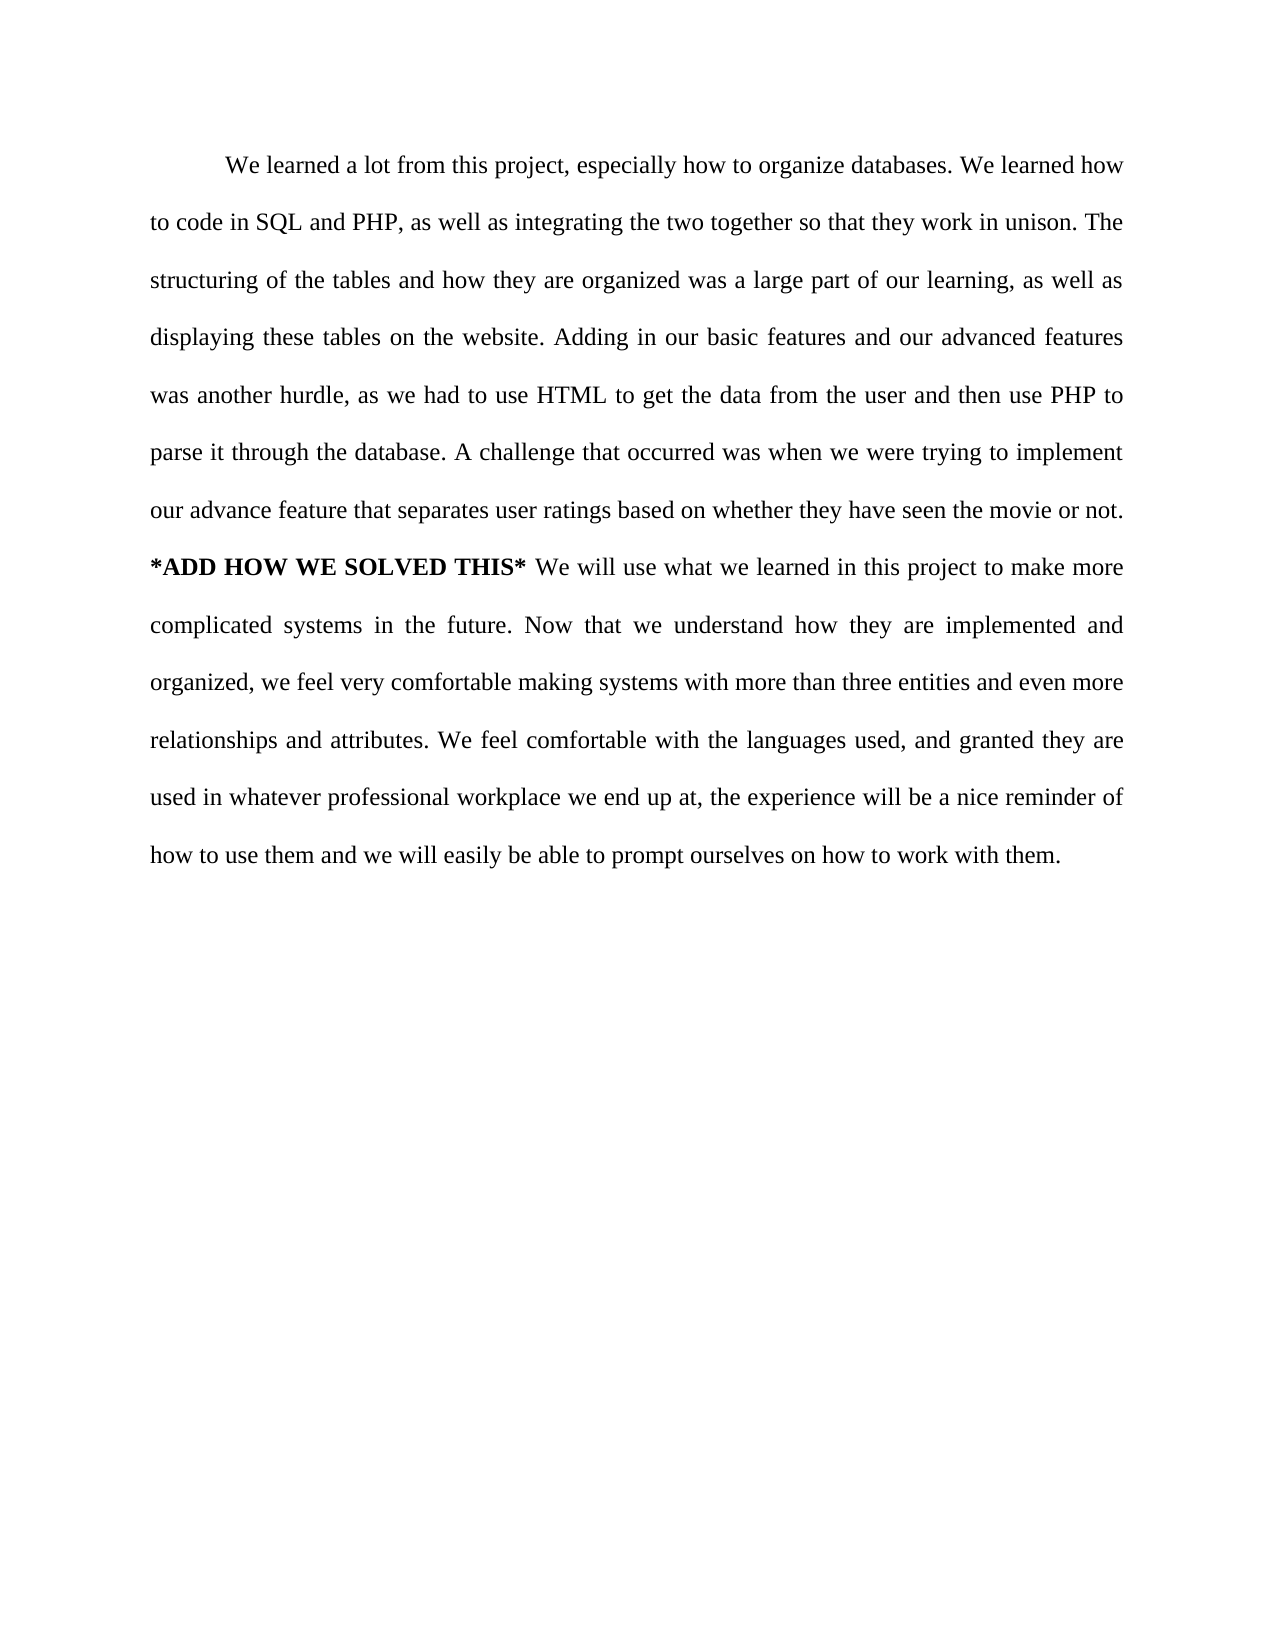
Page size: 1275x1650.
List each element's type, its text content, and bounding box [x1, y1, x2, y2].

text We learned a lot from this project, especially how to organize databases. We learned how to code in SQL and PHP, as well as integrating the two together so that they work in unison. The structuring of the tables and how they are organized was a large part of our learning, as well as displaying these tables on the website. Adding in our basic features and our advanced features was another hurdle, as we had to use HTML to get the data from the user and then use PHP to parse it through the database. A challenge that occurred was when we were trying to implement our advance feature that separates user ratings based on whether they have seen the movie or not. *ADD HOW WE SOLVED THIS* We will use what we learned in this project to make more complicated systems in the future. Now that we understand how they are implemented and organized, we feel very comfortable making systems with more than three entities and even more relationships and attributes. We feel comfortable with the languages used, and granted they are used in whatever professional workplace we end up at, the experience will be a nice reminder of how to use them and we will easily be able to prompt ourselves on how to work with them. [150, 150, 1125, 869]
